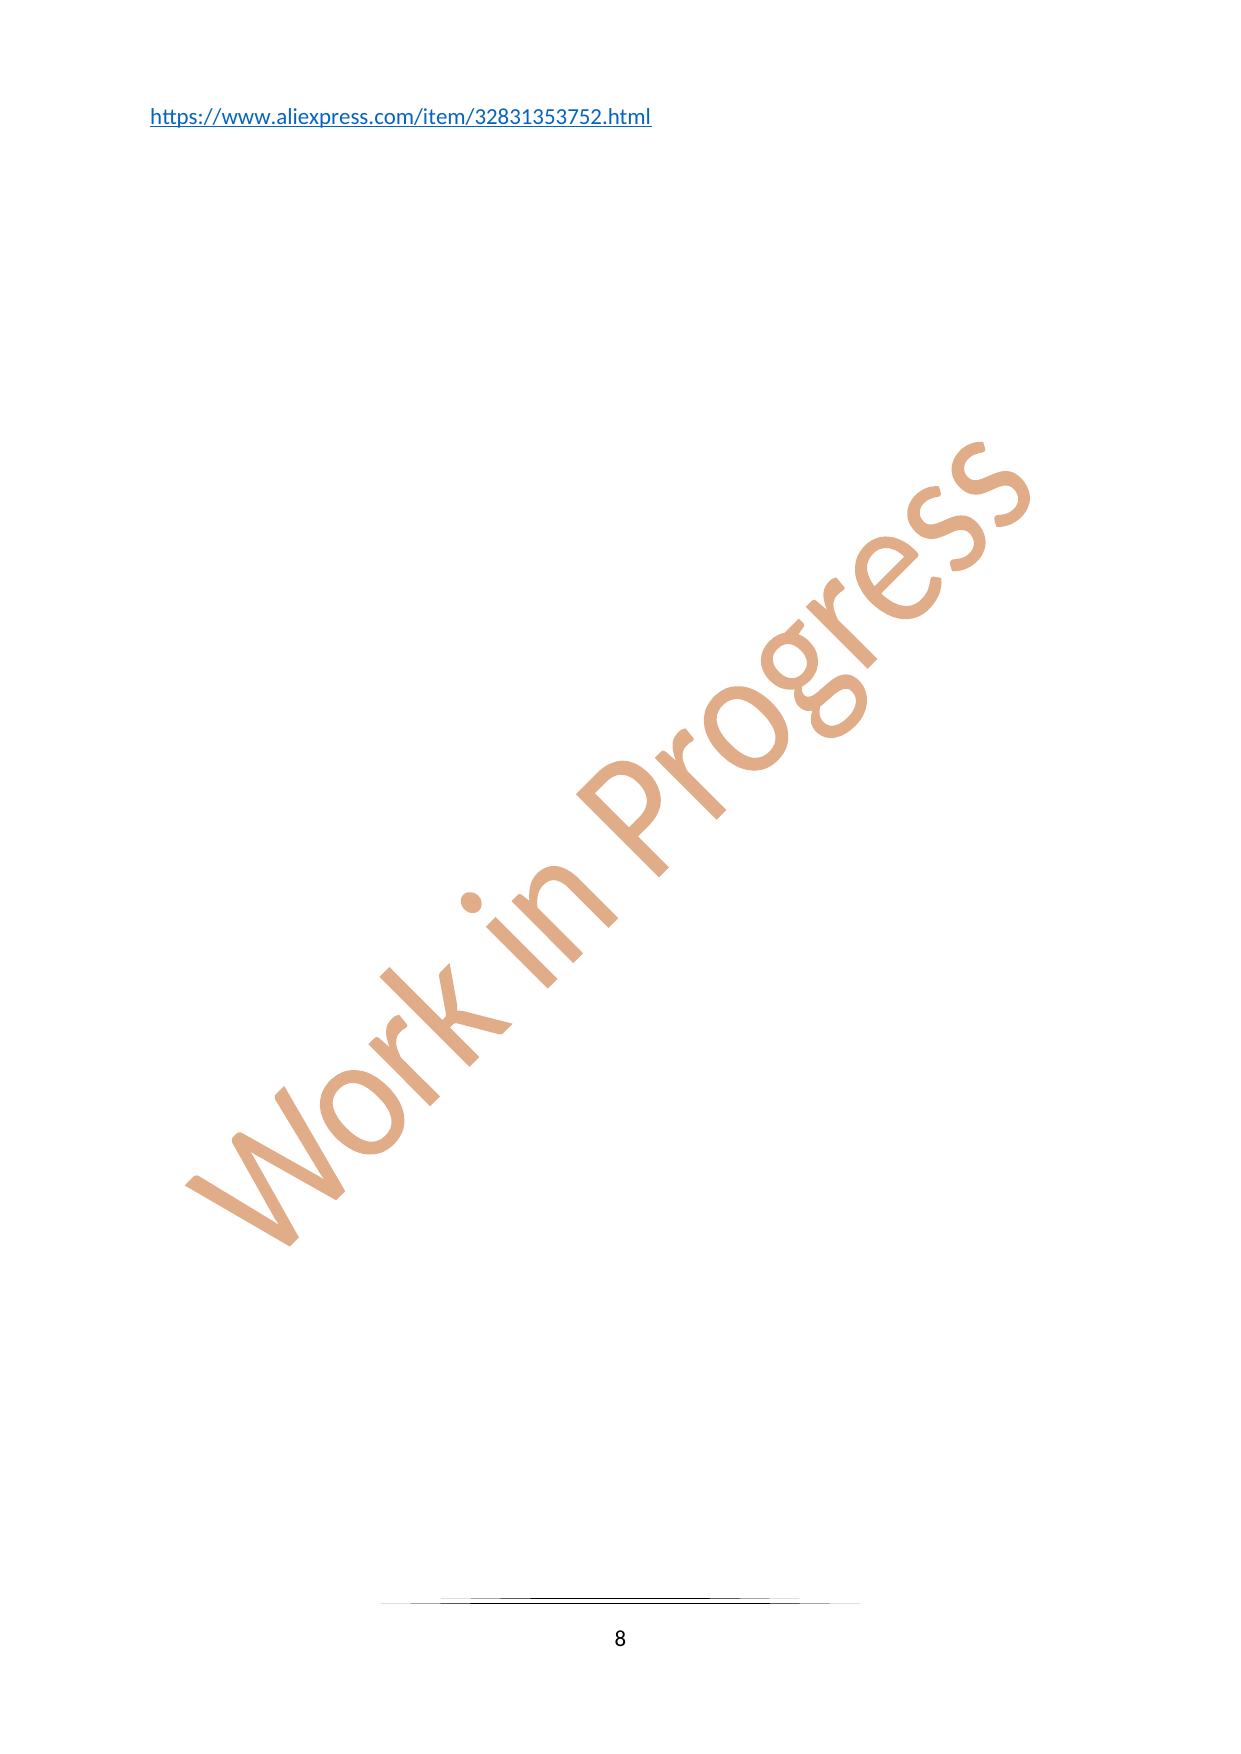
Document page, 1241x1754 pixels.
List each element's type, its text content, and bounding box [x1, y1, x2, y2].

text https://www.aliexpress.com/item/32831353752.html [150, 102, 1090, 130]
